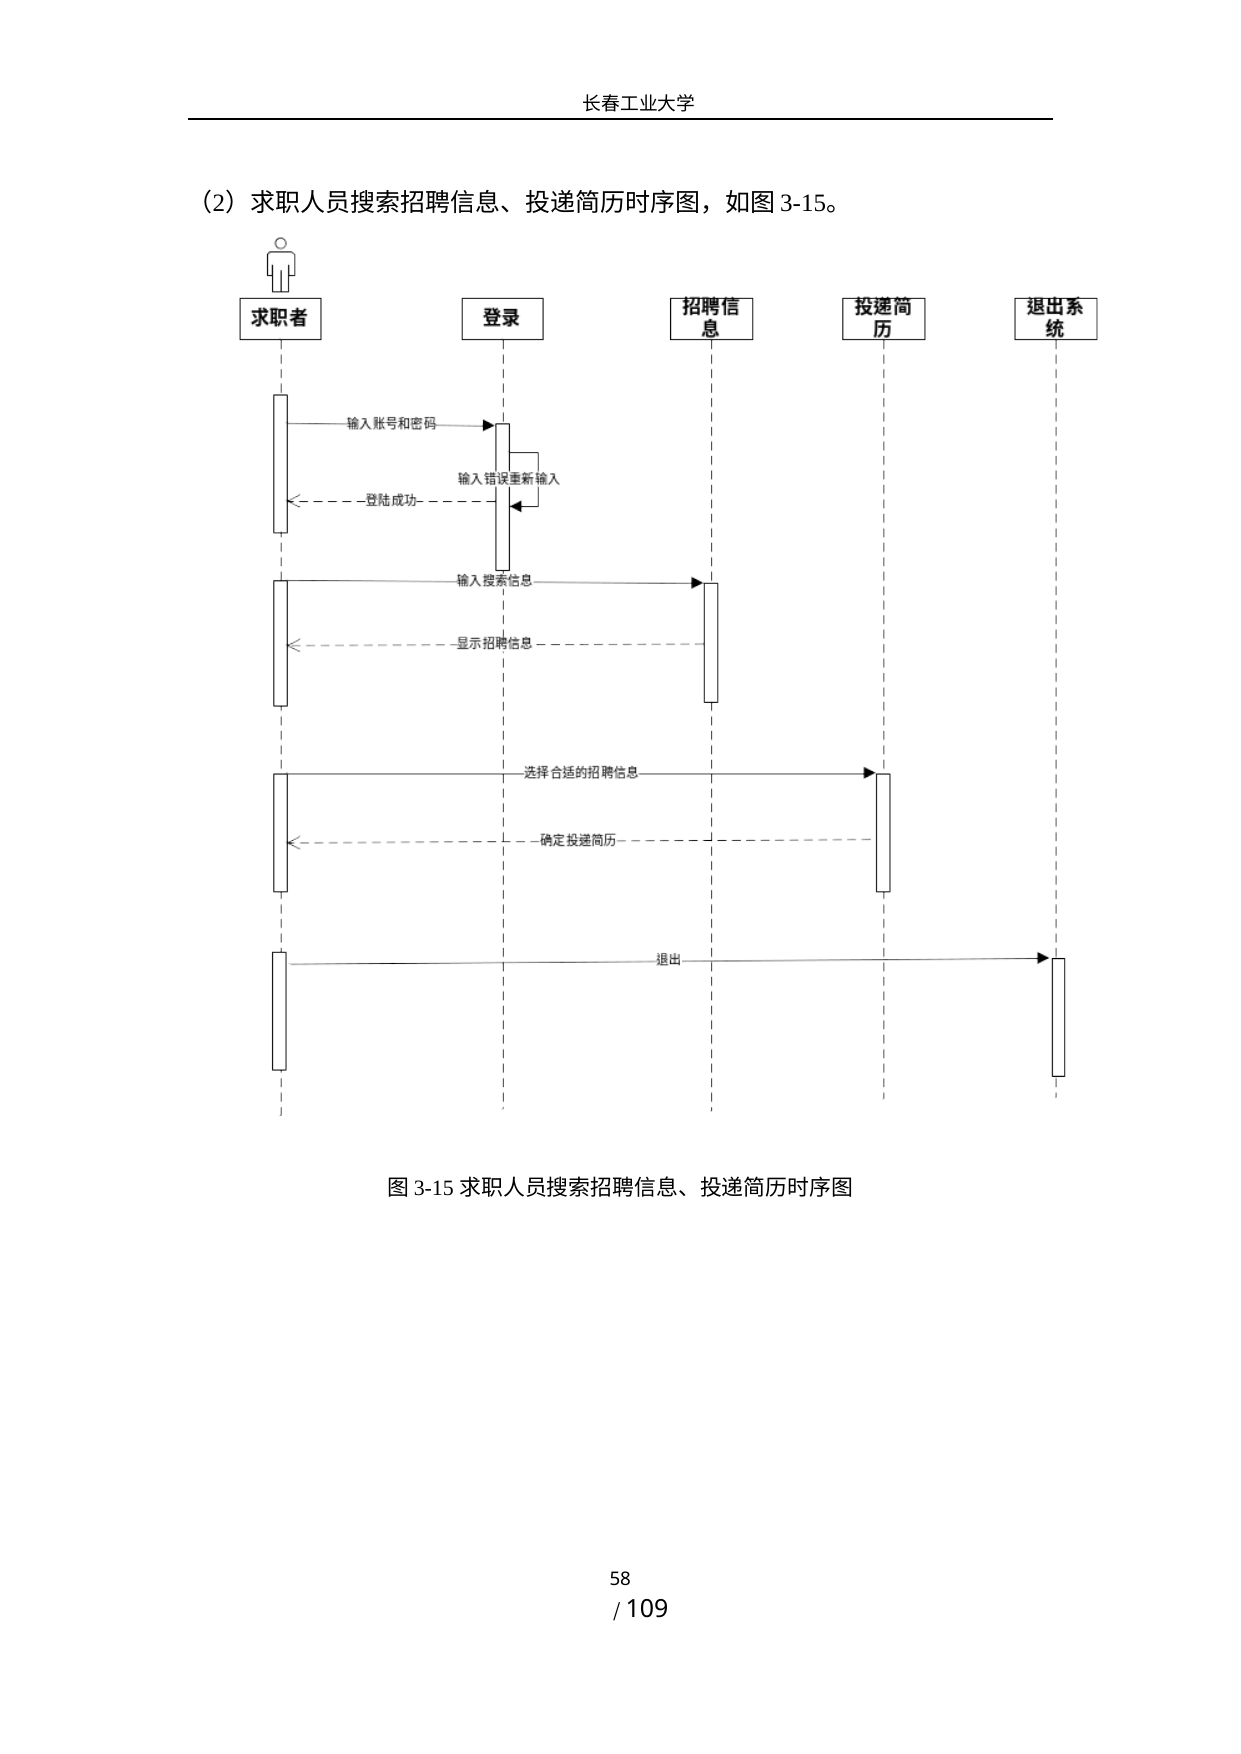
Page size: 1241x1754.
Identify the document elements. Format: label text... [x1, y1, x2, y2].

text （2）求职人员搜索招聘信息、投递简历时序图，如图3-15。 [187, 166, 1053, 235]
text 图3-15 求职人员搜索招聘信息、投递简历时序图 [187, 1169, 1053, 1203]
